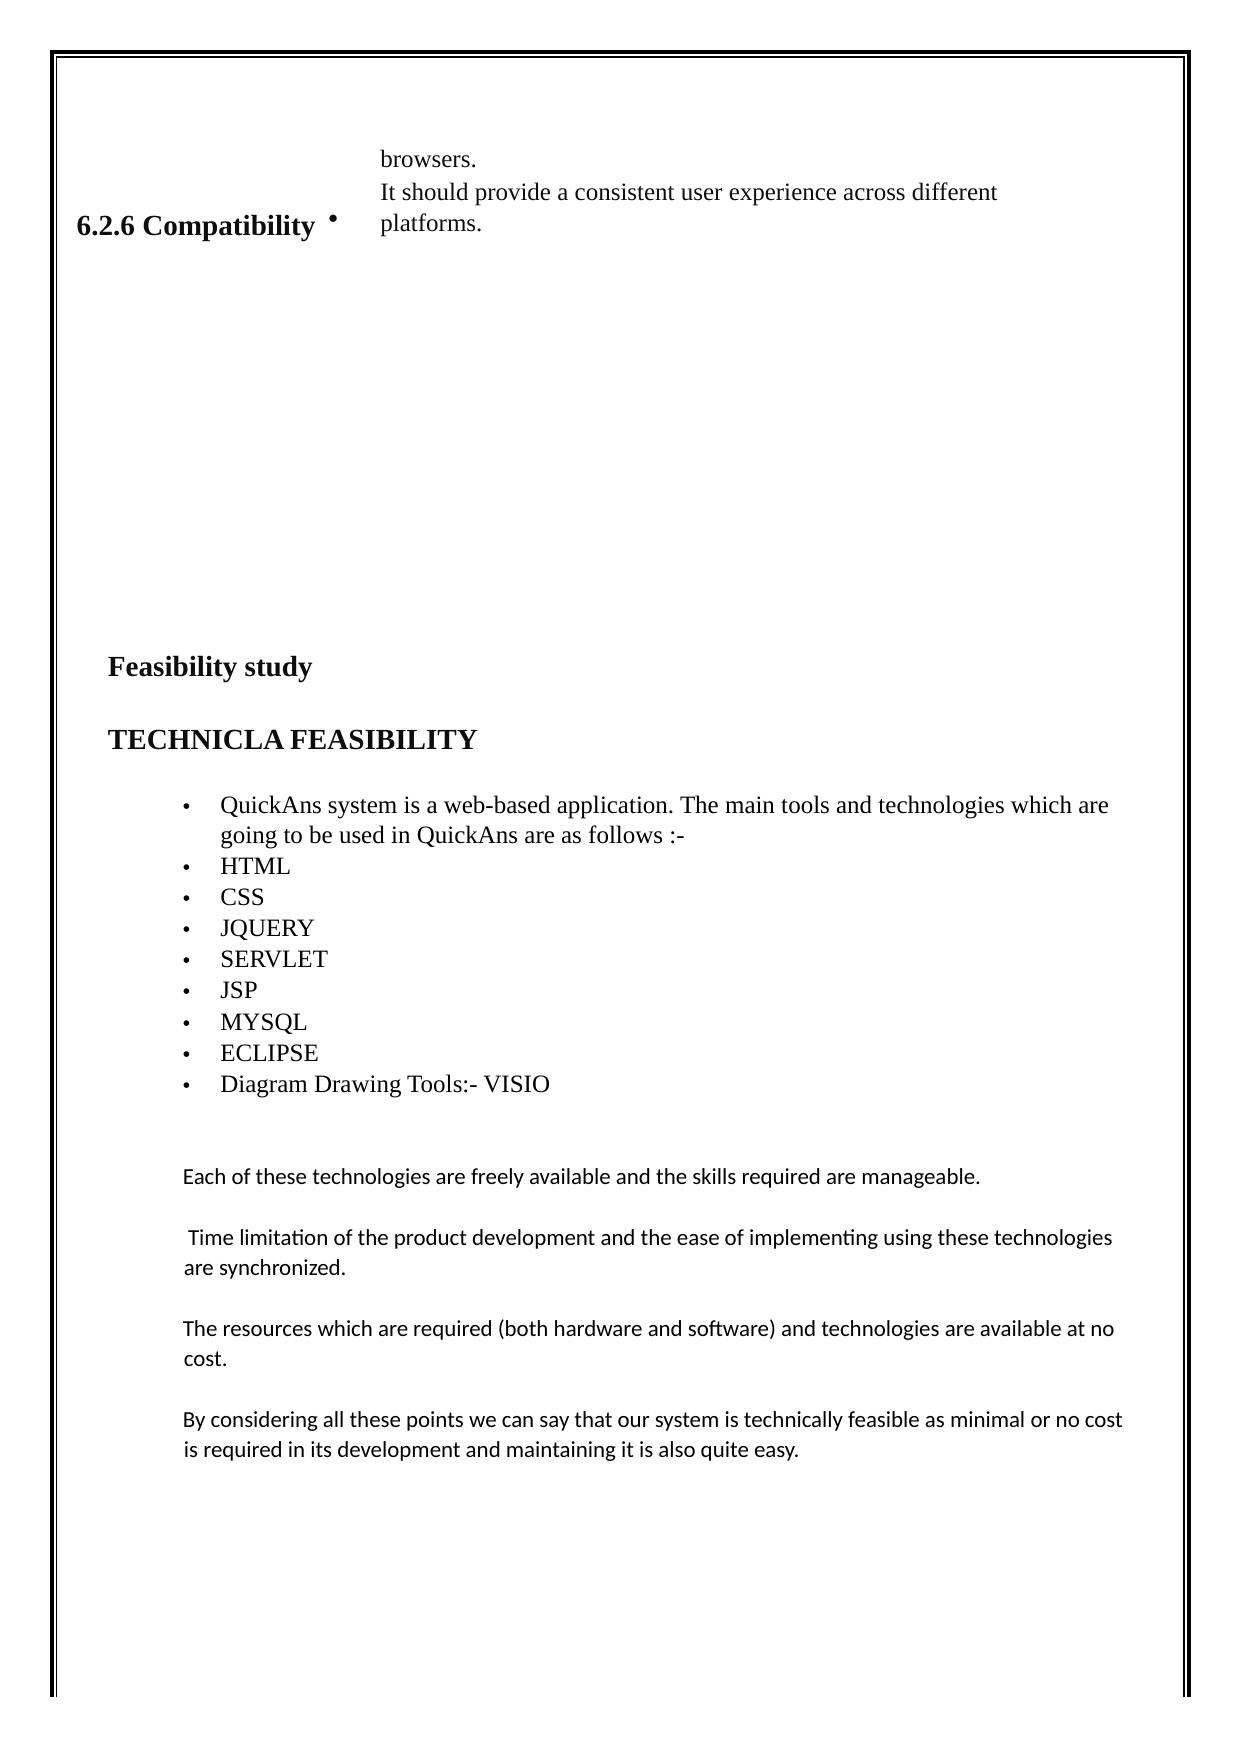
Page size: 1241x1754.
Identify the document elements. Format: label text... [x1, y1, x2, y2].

text Feasibility study [108, 649, 1165, 683]
table_cell 6.2.6 Compatibility ● [76, 143, 376, 364]
list JQUERY [183, 913, 1140, 942]
text Each of these technologies are freely available and the skills required are manageable. [183, 1162, 1127, 1190]
list JSP [183, 975, 1140, 1004]
list SERVLET [183, 944, 1140, 973]
list HTML [183, 851, 1140, 879]
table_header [376, 143, 1037, 364]
text The resources which are required (both hardware and software) and technologies are available at no cost. [183, 1314, 1127, 1372]
list CSS [183, 882, 1140, 911]
list MYSQL [183, 1006, 1140, 1035]
list QuickAns system is a web-based application. The main tools and technologies which are going to be used in QuickAns are as follows :- [183, 790, 1140, 848]
list ECLIPSE [183, 1038, 1140, 1066]
text By considering all these points we can say that our system is technically feasible as minimal or no cost is required in its development and maintaining it is also quite easy. [183, 1405, 1127, 1463]
list Diagram Drawing Tools:- VISIO [183, 1069, 1140, 1098]
text Time limitation of the product development and the ease of implementing using these technologies are synchronized. [183, 1223, 1127, 1281]
subtitle TECHNICLA FEASIBILITY [108, 722, 1165, 756]
